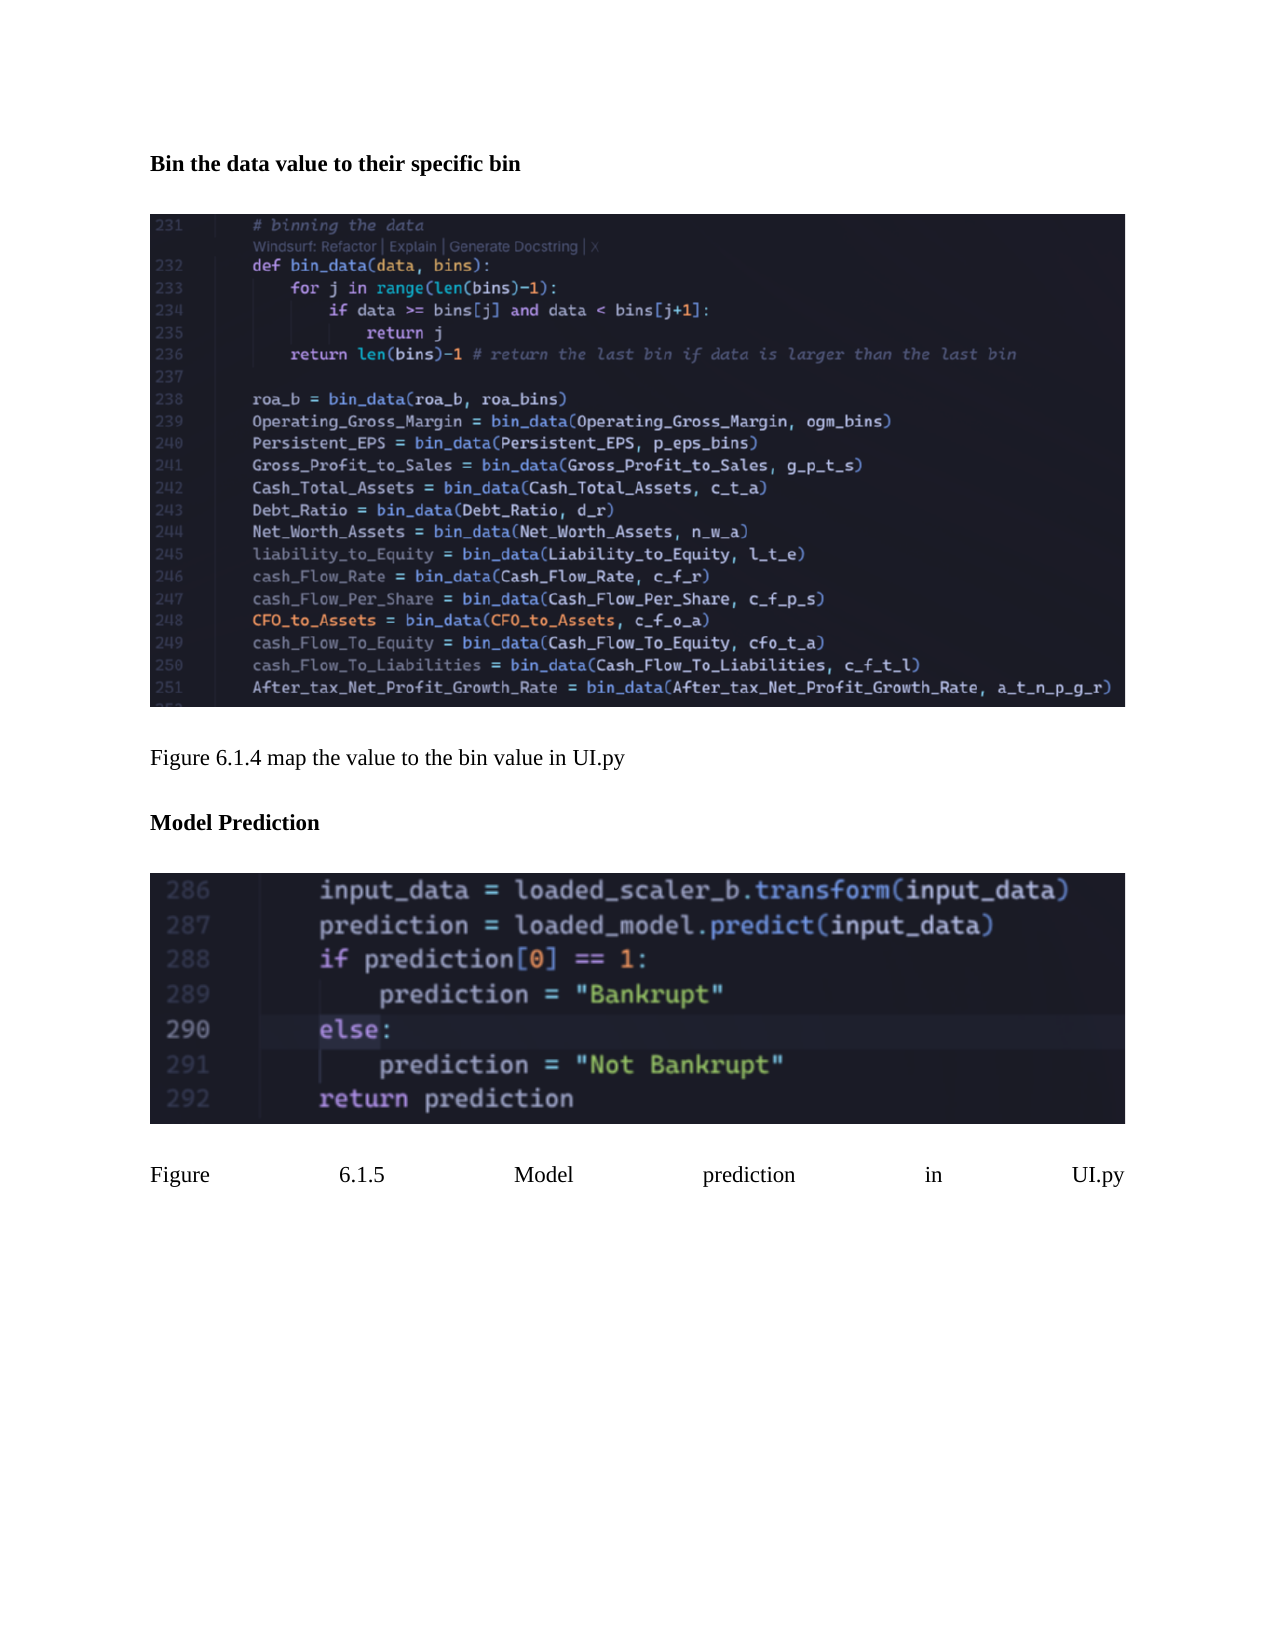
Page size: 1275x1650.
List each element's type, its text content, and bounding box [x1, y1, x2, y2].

text Bin the data value to their specific bin [150, 150, 1125, 176]
picture [150, 873, 1125, 1124]
text Figure 6.1.4 map the value to the bin value in UI.py [150, 744, 1125, 771]
text Model Prediction [150, 809, 1125, 835]
picture [150, 214, 1125, 707]
text Figure 6.1.5 Model prediction in UI.py [150, 1161, 1125, 1227]
